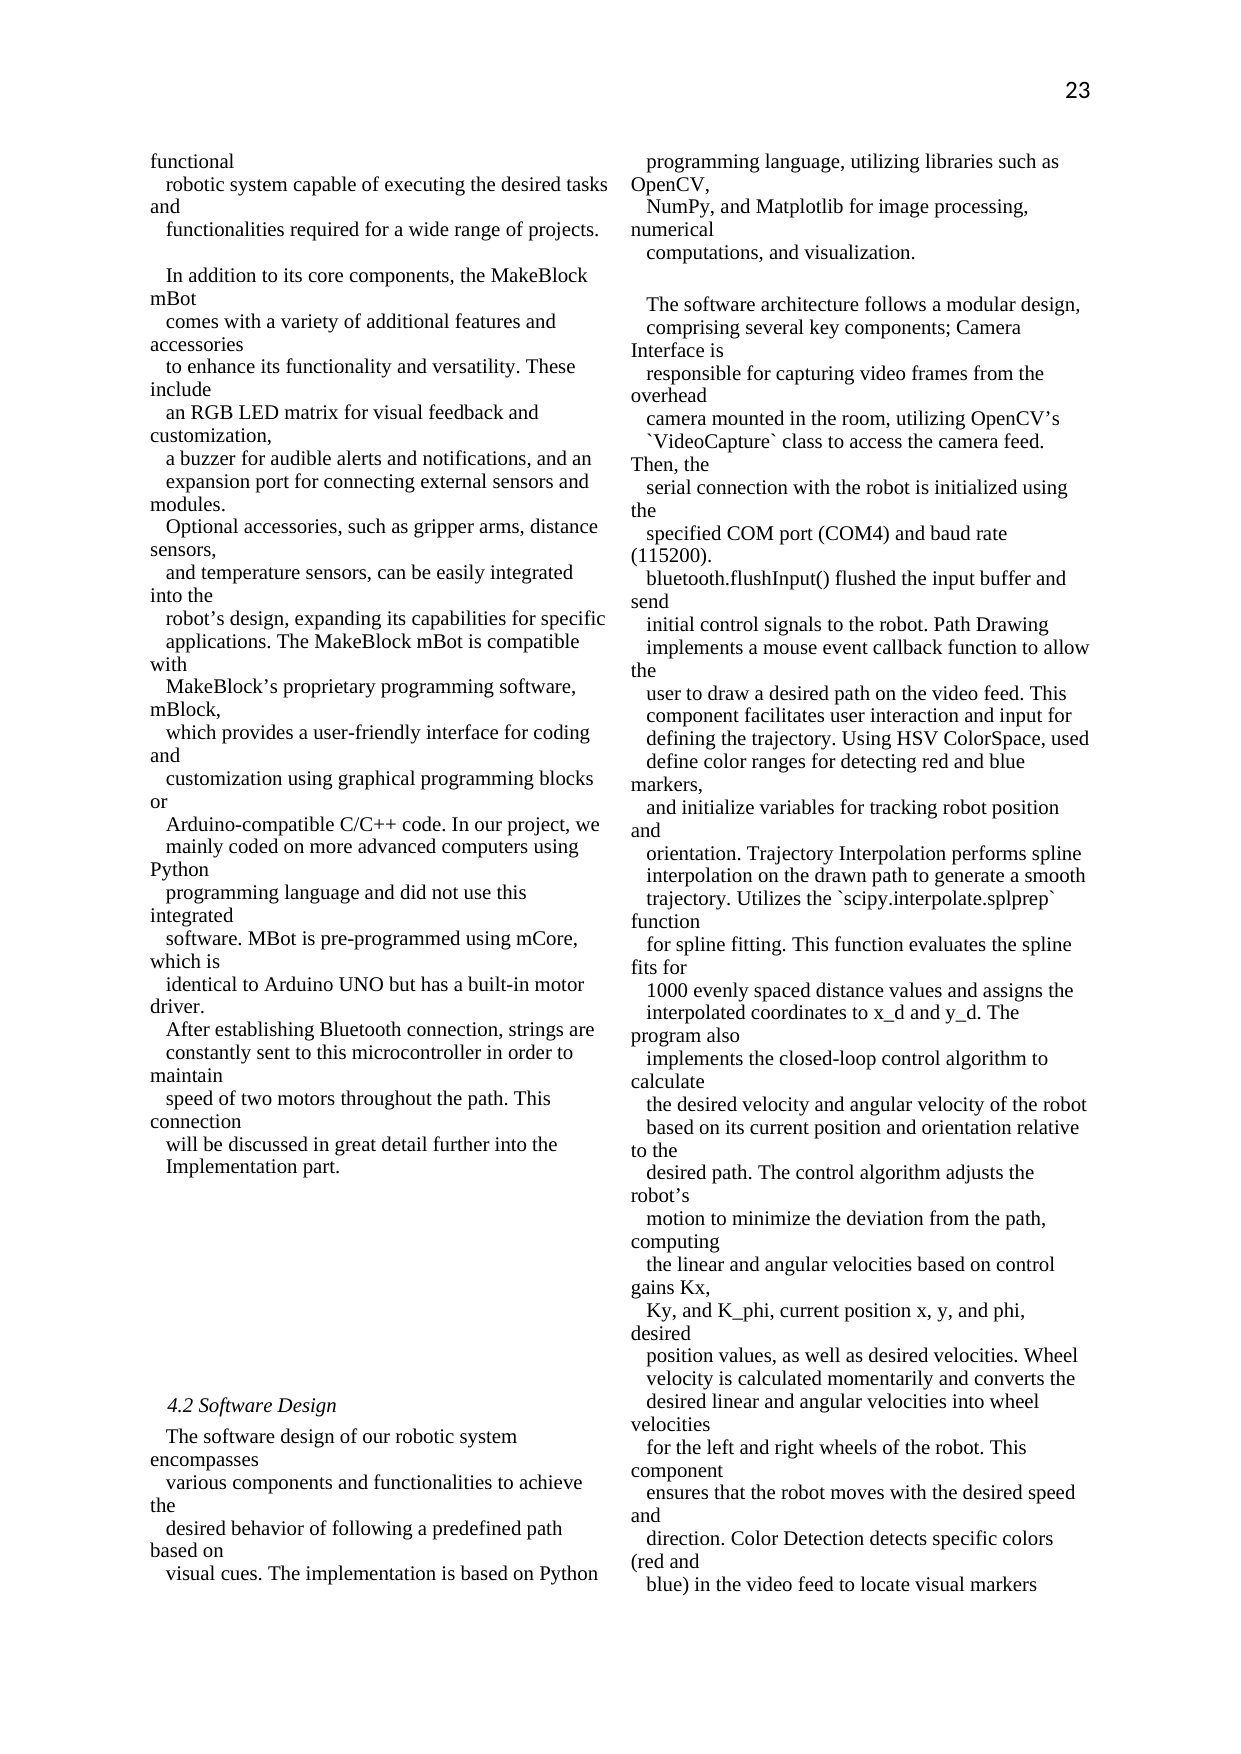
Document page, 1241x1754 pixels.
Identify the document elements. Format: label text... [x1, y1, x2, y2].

text comprising several key components; Camera Interface is [631, 316, 1090, 362]
text functionalities required for a wide range of projects. [150, 218, 609, 241]
text initial control signals to the robot. Path Drawing [631, 613, 1090, 636]
text identical to Arduino UNO but has a built-in motor driver. [150, 973, 609, 1018]
text computations, and visualization. [631, 241, 1090, 264]
text for the left and right wheels of the robot. This component [631, 1436, 1090, 1482]
text Optional accessories, such as gripper arms, distance sensors, [150, 516, 609, 561]
text and temperature sensors, can be easily integrated into the [150, 561, 609, 607]
text The software architecture follows a modular design, [631, 293, 1090, 316]
text to enhance its functionality and versatility. These include [150, 356, 609, 401]
text robotic system capable of executing the desired tasks and [150, 173, 609, 218]
text ensures that the robot moves with the desired speed and [631, 1482, 1090, 1527]
text defining the trajectory. Using HSV ColorSpace, used [631, 727, 1090, 750]
text define color ranges for detecting red and blue markers, [631, 750, 1090, 796]
text orientation. Trajectory Interpolation performs spline [631, 842, 1090, 864]
text interpolated coordinates to x_d and y_d. The program also [631, 1002, 1090, 1047]
text direction. Color Detection detects specific colors (red and [631, 1527, 1090, 1573]
text which provides a user-friendly interface for coding and [150, 721, 609, 767]
text specified COM port (COM4) and baud rate (115200). [631, 522, 1090, 567]
text comes with a variety of additional features and accessories [150, 310, 609, 356]
text velocity is calculated momentarily and converts the [631, 1367, 1090, 1390]
text After establishing Bluetooth connection, strings are [150, 1018, 609, 1041]
text Ky, and K_phi, current position x, y, and phi, desired [631, 1299, 1090, 1344]
text MakeBlock mBot is transformed into a fully functional [150, 150, 609, 173]
text user to draw a desired path on the video feed. This [631, 682, 1090, 704]
text the linear and angular velocities based on control gains Kx, [631, 1253, 1090, 1299]
text MakeBlock’s proprietary programming software, mBlock, [150, 676, 609, 721]
text Implementation part. [150, 1156, 609, 1178]
text the desired velocity and angular velocity of the robot [631, 1093, 1090, 1116]
text interpolation on the drawn path to generate a smooth [631, 864, 1090, 887]
text programming language, utilizing libraries such as OpenCV, [631, 150, 1090, 196]
text `VideoCapture` class to access the camera feed. Then, the [631, 430, 1090, 476]
text Arduino-compatible C/C++ code. In our project, we [150, 813, 609, 836]
text robot’s design, expanding its capabilities for specific [150, 607, 609, 630]
subtitle 4.2 Software Design [150, 1394, 609, 1417]
text position values, as well as desired velocities. Wheel [631, 1344, 1090, 1367]
text for spline fitting. This function evaluates the spline fits for [631, 933, 1090, 979]
text and initialize variables for tracking robot position and [631, 796, 1090, 842]
text an RGB LED matrix for visual feedback and customization, [150, 401, 609, 447]
text applications. The MakeBlock mBot is compatible with [150, 630, 609, 676]
text mainly coded on more advanced computers using Python [150, 836, 609, 881]
text bluetooth.flushInput() flushed the input buffer and send [631, 567, 1090, 613]
text software. MBot is pre-programmed using mCore, which is [150, 927, 609, 973]
text 1000 evenly spaced distance values and assigns the [631, 979, 1090, 1002]
text expansion port for connecting external sensors and modules. [150, 470, 609, 516]
text visual cues. The implementation is based on Python [150, 1562, 609, 1585]
text various components and functionalities to achieve the [150, 1471, 609, 1517]
text The software design of our robotic system encompasses [150, 1425, 609, 1471]
text constantly sent to this microcontroller in order to maintain [150, 1041, 609, 1087]
text desired linear and angular velocities into wheel velocities [631, 1390, 1090, 1436]
text based on its current position and orientation relative to the [631, 1116, 1090, 1162]
text implements a mouse event callback function to allow the [631, 636, 1090, 682]
text desired behavior of following a predefined path based on [150, 1517, 609, 1562]
text implements the closed-loop control algorithm to calculate [631, 1047, 1090, 1093]
text motion to minimize the deviation from the path, computing [631, 1207, 1090, 1253]
text will be discussed in great detail further into the [150, 1133, 609, 1156]
text camera mounted in the room, utilizing OpenCV’s [631, 407, 1090, 430]
text speed of two motors throughout the path. This connection [150, 1087, 609, 1133]
text component facilitates user interaction and input for [631, 704, 1090, 727]
text blue) in the video feed to locate visual markers placed on [631, 1573, 1090, 1596]
text desired path. The control algorithm adjusts the robot’s [631, 1162, 1090, 1207]
text a buzzer for audible alerts and notifications, and an [150, 447, 609, 470]
text responsible for capturing video frames from the overhead [631, 362, 1090, 407]
text trajectory. Utilizes the `scipy.interpolate.splprep` function [631, 887, 1090, 933]
text programming language and did not use this integrated [150, 881, 609, 927]
text serial connection with the robot is initialized using the [631, 476, 1090, 522]
text In addition to its core components, the MakeBlock mBot [150, 264, 609, 310]
text NumPy, and Matplotlib for image processing, numerical [631, 196, 1090, 241]
text customization using graphical programming blocks or [150, 767, 609, 813]
